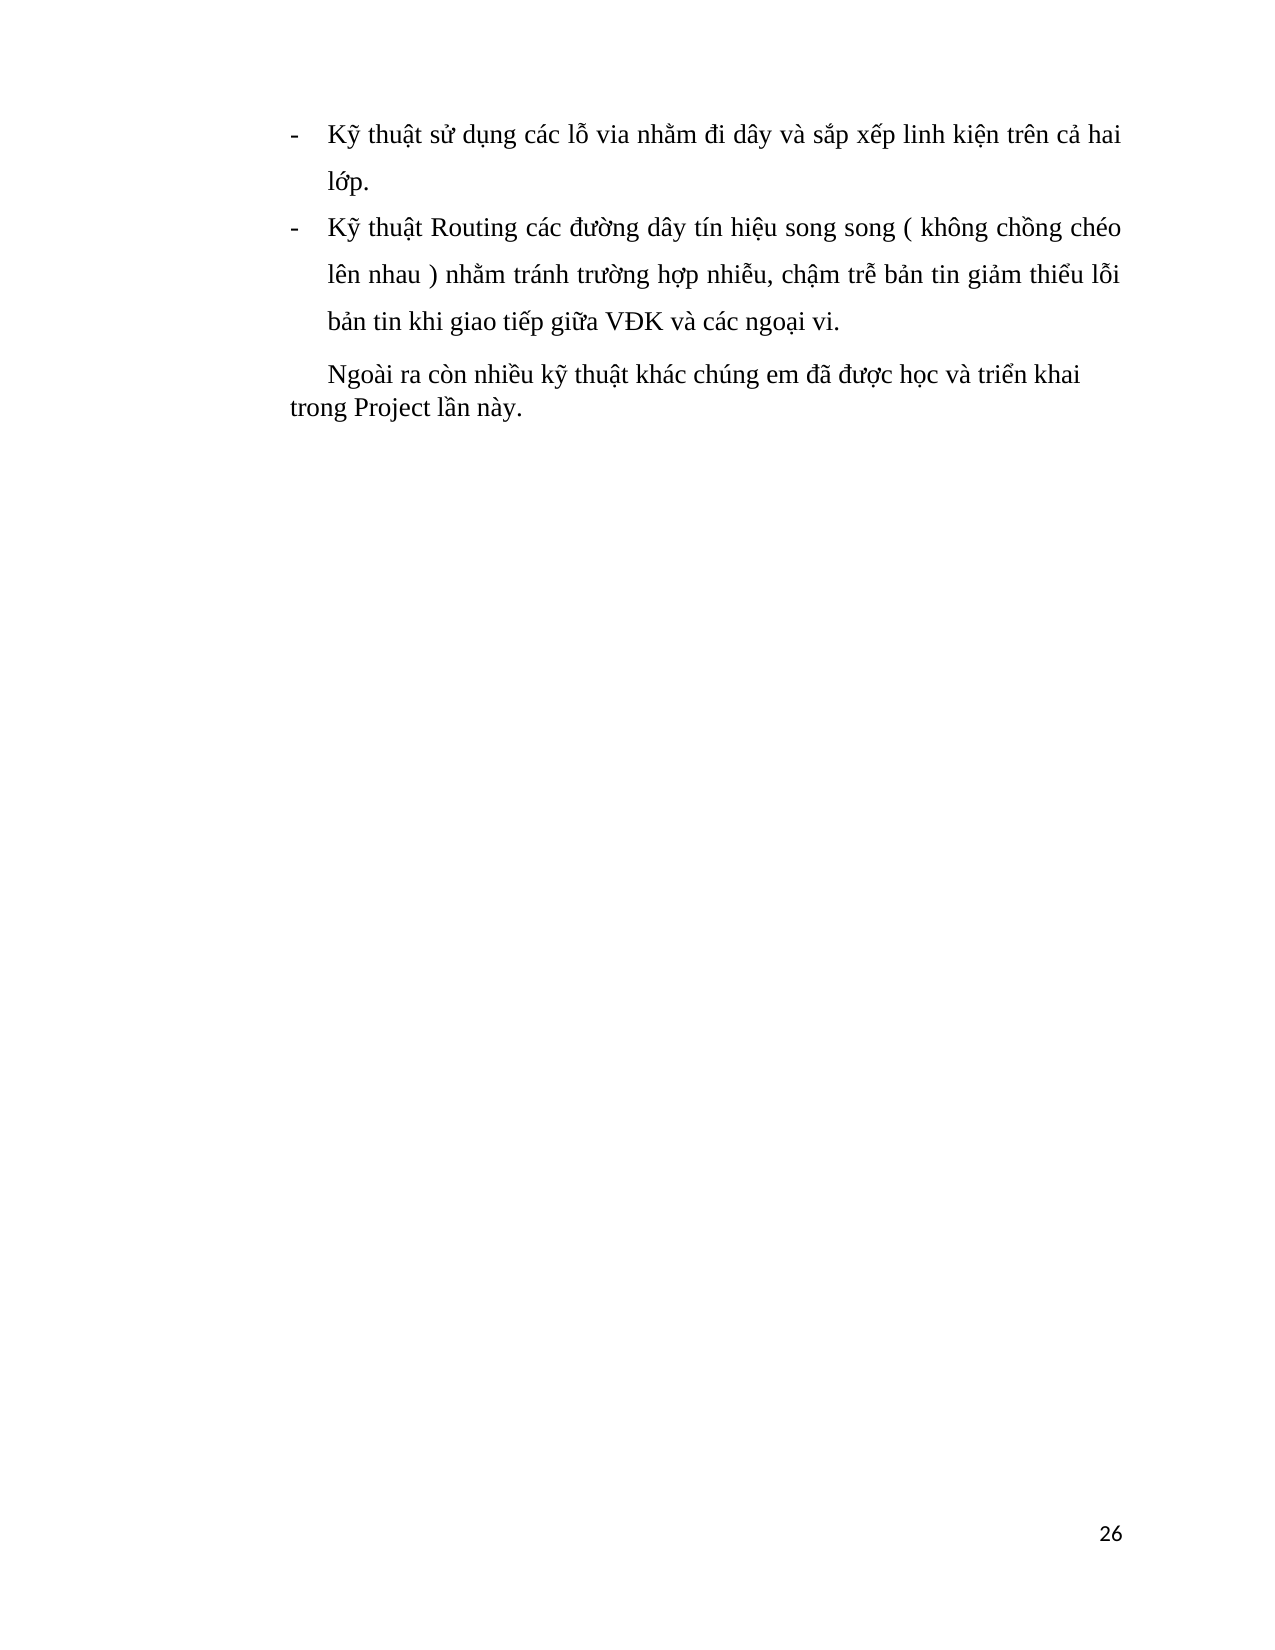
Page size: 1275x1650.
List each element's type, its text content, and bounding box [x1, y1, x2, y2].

text Ngoài ra còn nhiều kỹ thuật khác chúng em đã được học và triển khai trong Project lần này. [290, 358, 1122, 422]
list Kỹ thuật sử dụng các lỗ via nhằm đi dây và sắp xếp linh kiện trên cả hai lớp. [290, 118, 1122, 196]
list Kỹ thuật Routing các đường dây tín hiệu song song ( không chồng chéo lên nhau ) nhằm tránh trường hợp nhiễu, chậm trễ bản tin giảm thiểu lỗi bản tin khi giao tiếp giữa VĐK và các ngoại vi. [290, 211, 1122, 336]
